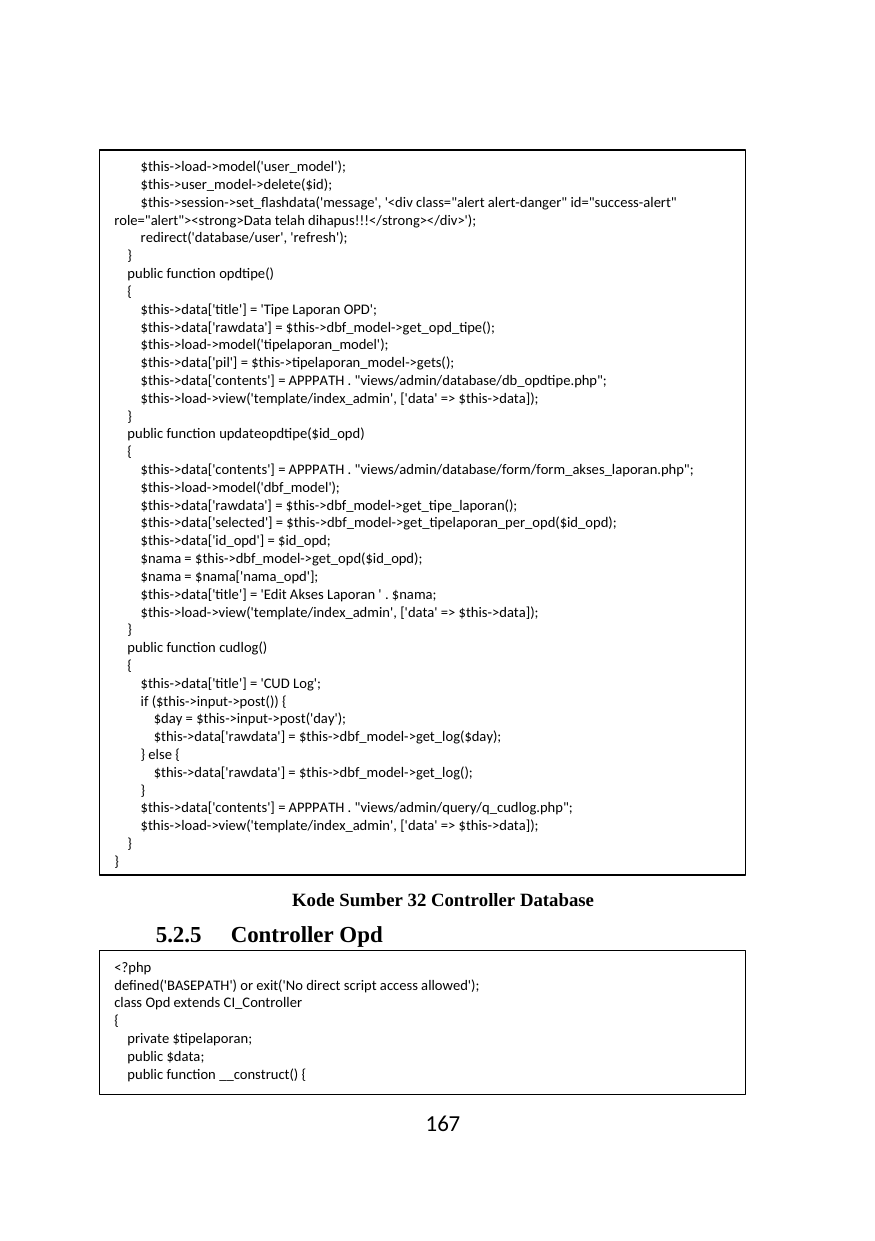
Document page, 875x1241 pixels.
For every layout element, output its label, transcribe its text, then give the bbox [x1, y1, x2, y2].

list Controller Opd [156, 921, 767, 948]
text Kode Sumber 32 Controller Database [118, 150, 767, 911]
